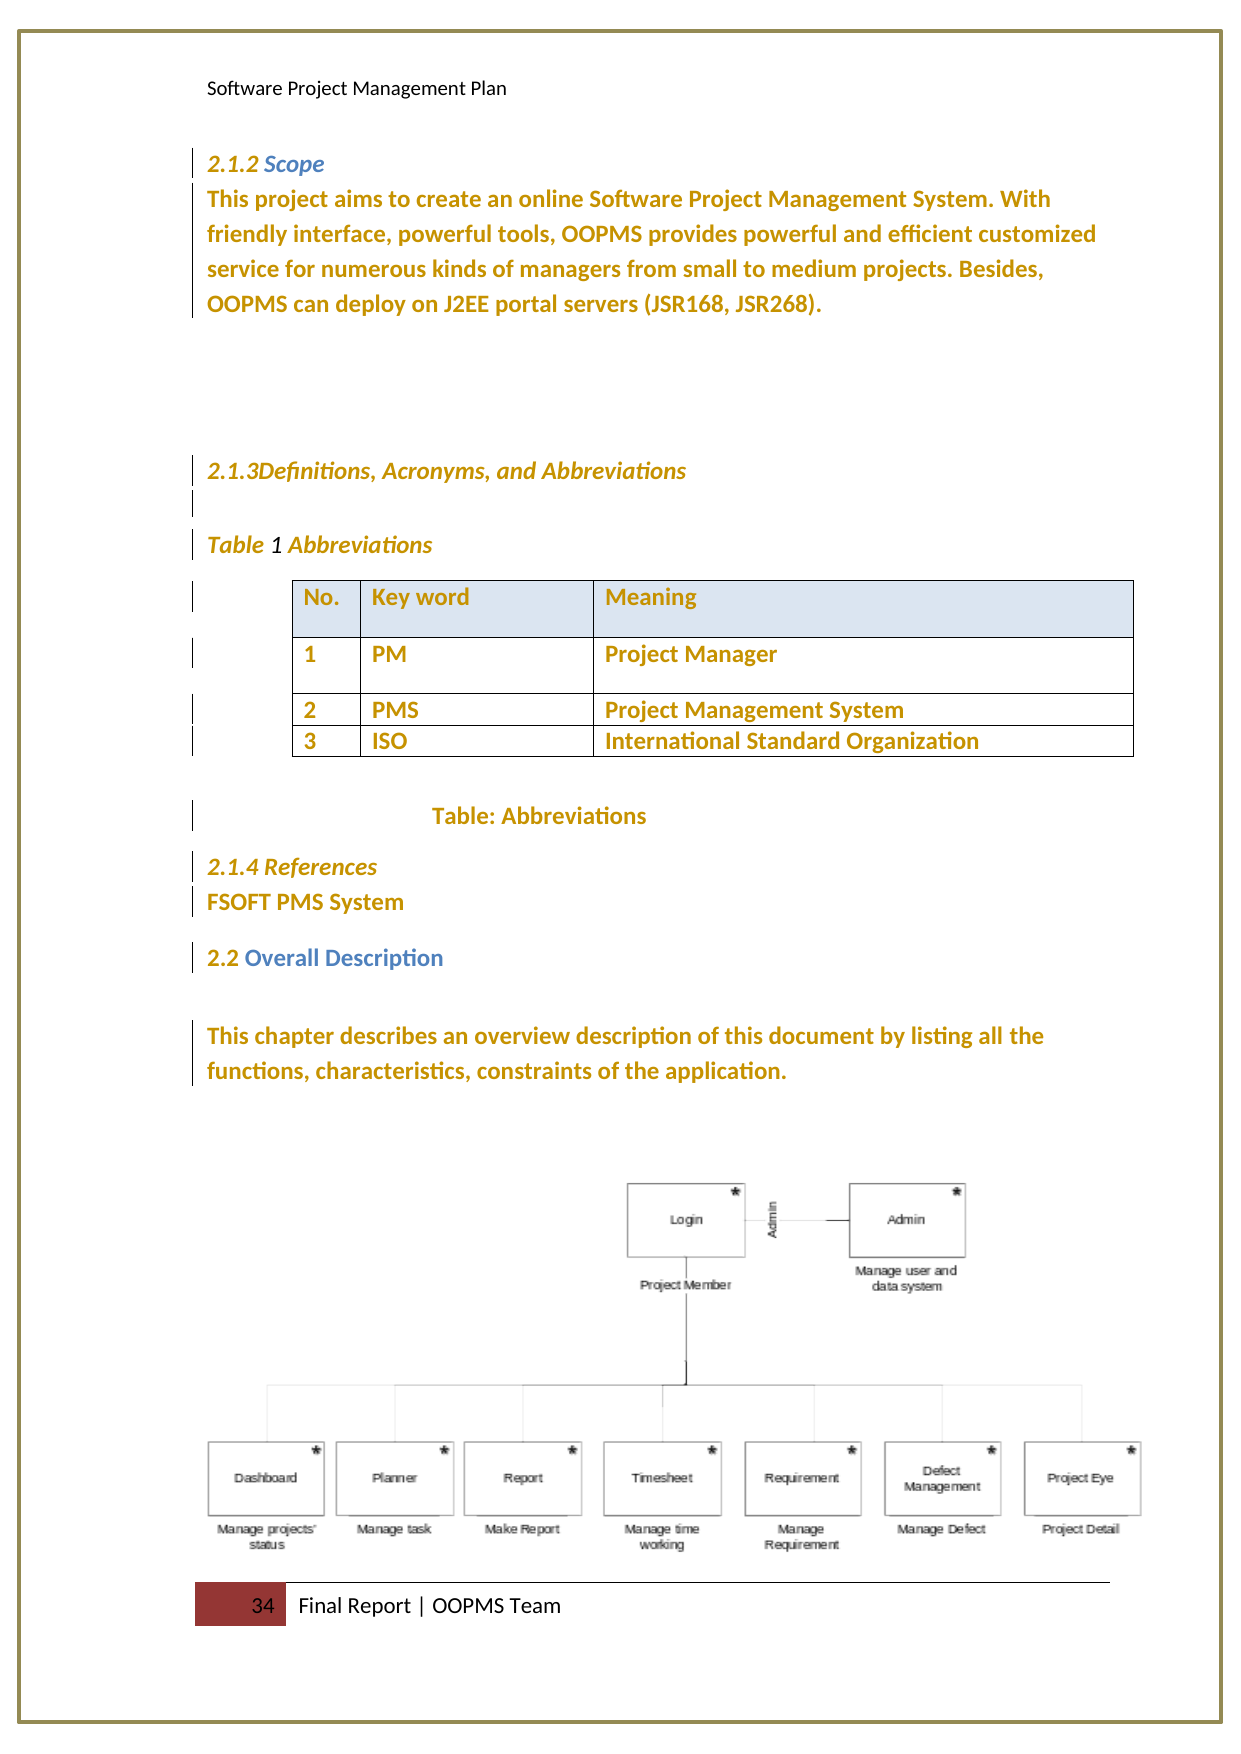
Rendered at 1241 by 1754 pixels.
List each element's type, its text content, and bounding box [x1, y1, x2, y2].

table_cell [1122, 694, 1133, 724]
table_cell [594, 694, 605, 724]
text FSOFT PMS System [207, 886, 1122, 917]
table_header Meaning [594, 581, 1133, 637]
text Table: Abbreviations [207, 800, 1122, 831]
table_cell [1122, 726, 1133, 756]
table_cell Project Manager [594, 638, 1133, 693]
subtitle 2.1.2 Scope [207, 148, 1122, 178]
table_header Key word [361, 581, 593, 637]
subtitle 2.1.4 References [207, 851, 1122, 882]
subtitle 2.1.3Definitions, Acronyms, and Abbreviations [207, 455, 1122, 486]
text This project aims to create an online Software Project Management System. With friendly interface, powerful tools, OOPMS provides powerful and efficient customized service for numerous kinds of managers from small to medium projects. Besides, OOPMS can deploy on J2EE portal servers (JSR168, JSR268). [207, 183, 1122, 318]
text This chapter describes an overview description of this document by listing all the functions, characteristics, constraints of the application. [207, 1020, 1122, 1086]
text Table 1 Abbreviations [207, 529, 1122, 559]
table_cell PM [361, 638, 593, 693]
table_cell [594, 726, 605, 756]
table_header No. [293, 581, 360, 637]
subtitle 2.2 Overall Description [207, 942, 1122, 973]
table_cell 1 [293, 638, 360, 693]
